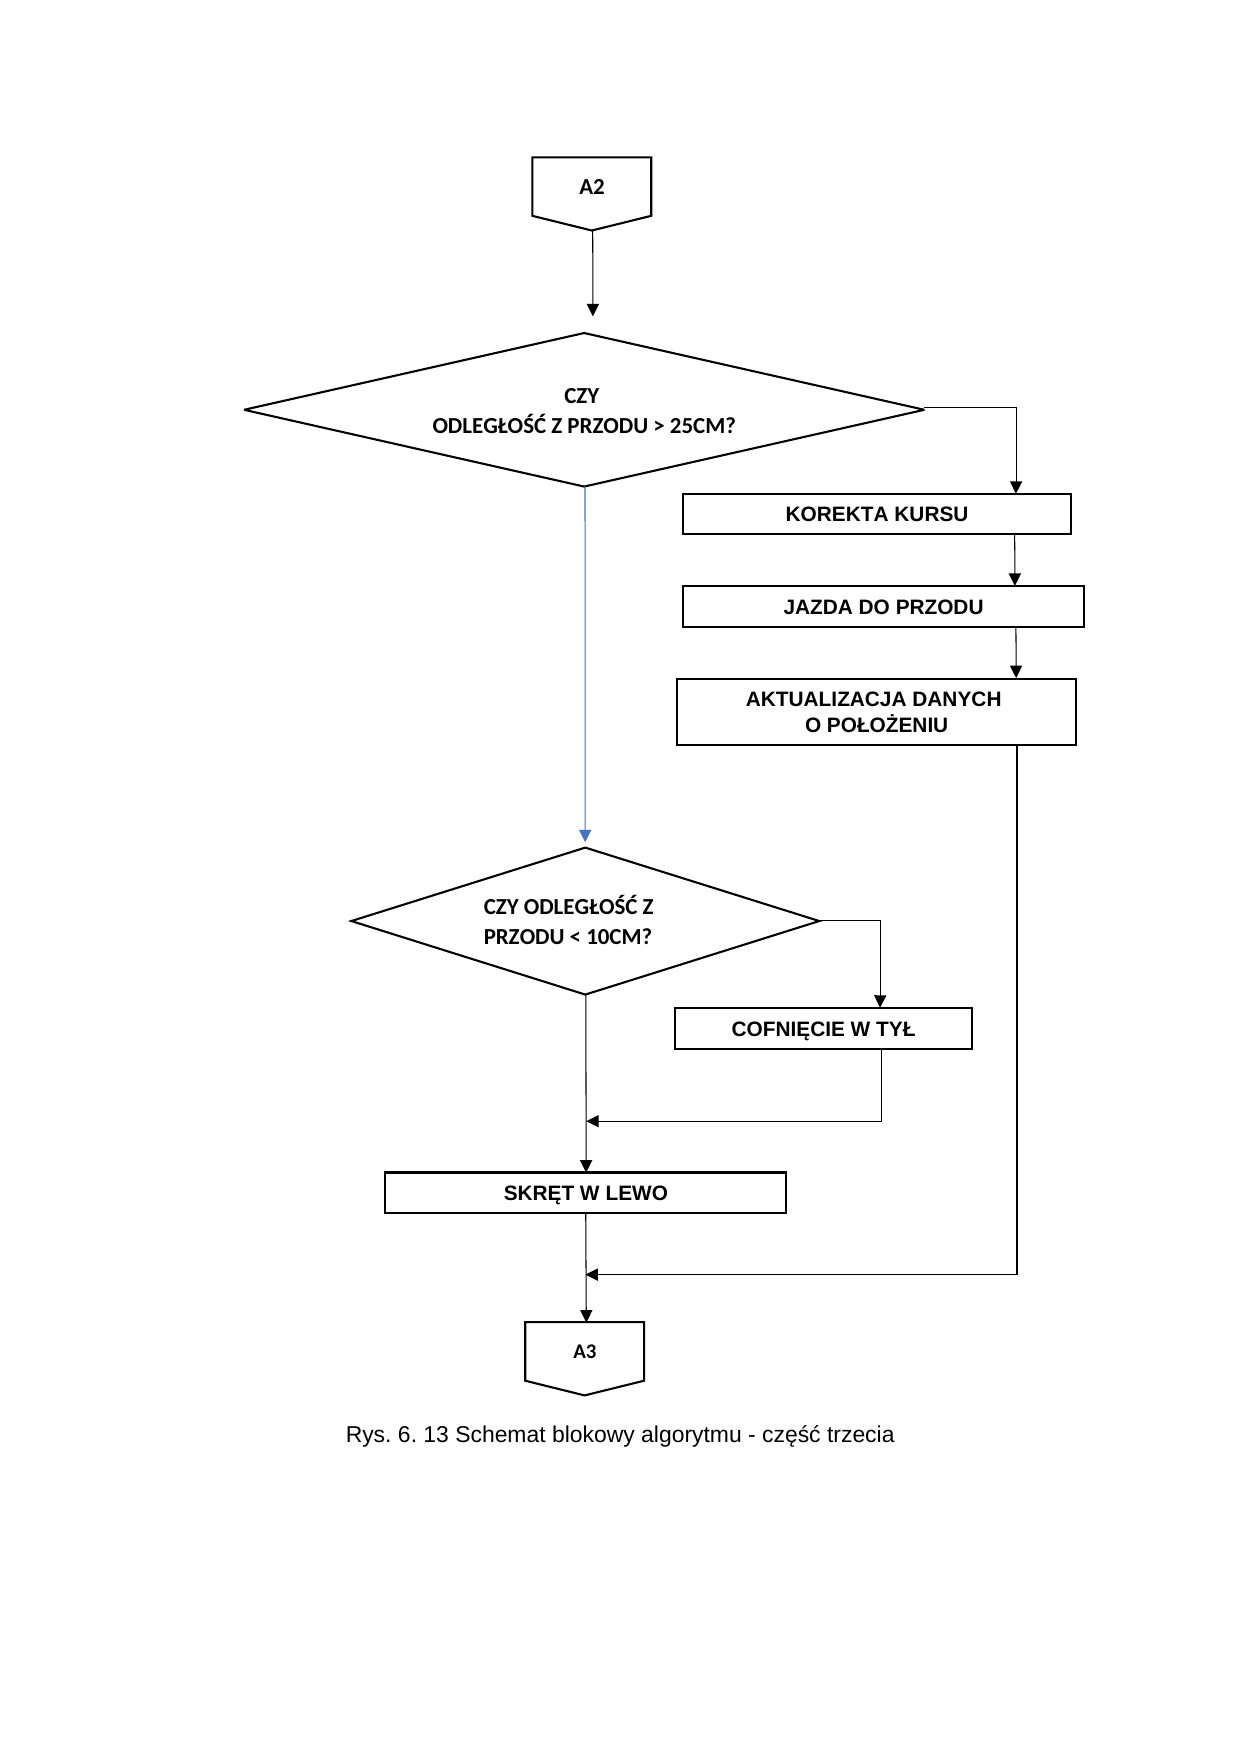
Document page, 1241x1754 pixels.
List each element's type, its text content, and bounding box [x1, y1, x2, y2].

text Rys. 6. 13 Schemat blokowy algorytmu - część trzecia [148, 316, 1093, 1448]
